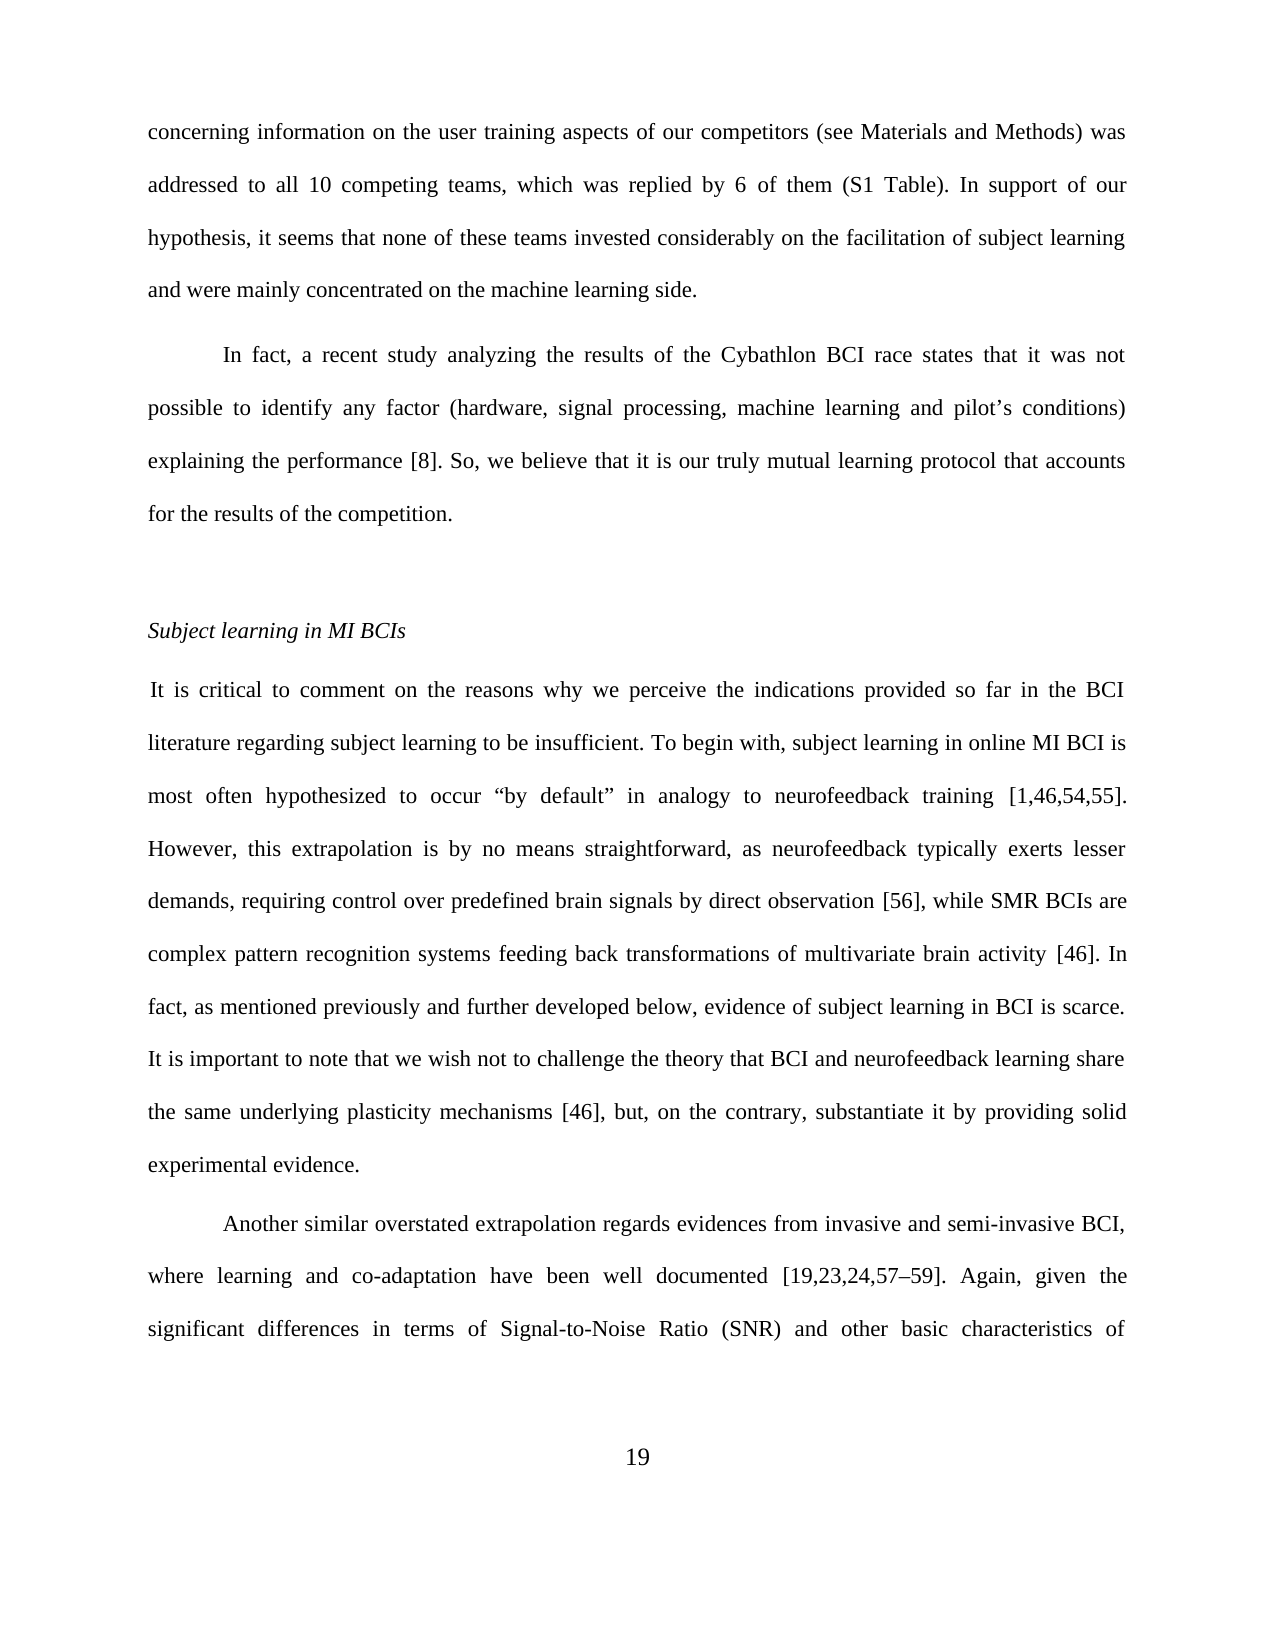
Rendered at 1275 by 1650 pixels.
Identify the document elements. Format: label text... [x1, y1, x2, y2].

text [148, 118, 1127, 303]
text It is critical to comment on the reasons why we perceive the indications provided so far in the BCI literature regarding subject learning to be insufficient. To begin with, subject learning in online MI BCI is most often hypothesized to occur “by default” in analogy to neurofeedback training [1,46,54,55]. However, this extrapolation is by no means straightforward, as neurofeedback typically exerts lesser demands, requiring control over predefined brain signals by direct observation [56], while SMR BCIs are complex pattern recognition systems feeding back transformations of multivariate brain activity [46]. In fact, as mentioned previously and further developed below, evidence of subject learning in BCI is scarce. It is important to note that we wish not to challenge the theory that BCI and neurofeedback learning share the same underlying plasticity mechanisms [46], but, on the contrary, substantiate it by providing solid experimental evidence. [148, 676, 1127, 1177]
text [148, 1210, 1127, 1342]
text In fact, a recent study analyzing the results of the Cybathlon BCI race states that it was not possible to identify any factor (hardware, signal processing, machine learning and pilot’s conditions) explaining the performance [8]. So, we believe that it is our truly mutual learning protocol that accounts for the results of the competition. [148, 341, 1127, 526]
text Subject learning in MI BCIs [148, 617, 1127, 644]
